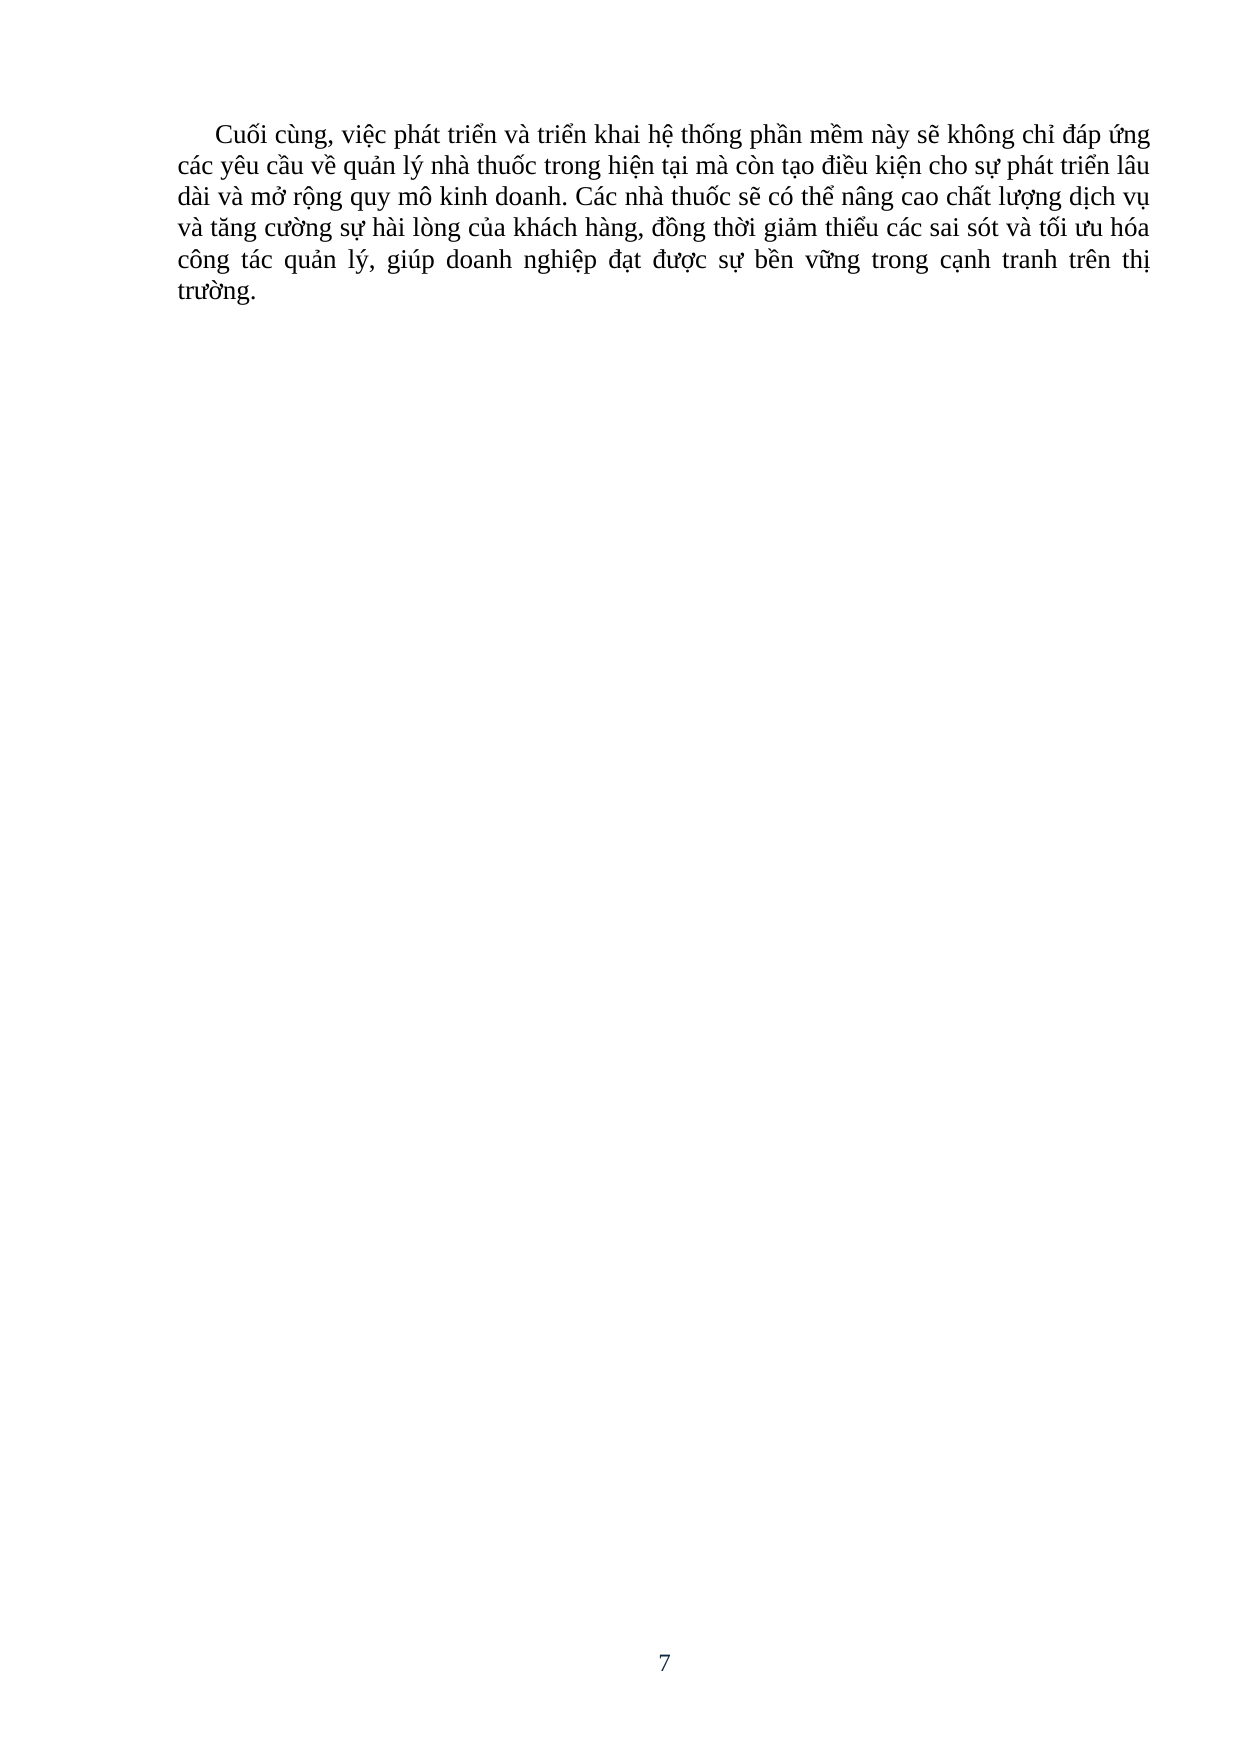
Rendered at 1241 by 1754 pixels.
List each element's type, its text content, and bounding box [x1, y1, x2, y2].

text Cuối cùng, việc phát triển và triển khai hệ thống phần mềm này sẽ không chỉ đáp ứng các yêu cầu về quản lý nhà thuốc trong hiện tại mà còn tạo điều kiện cho sự phát triển lâu dài và mở rộng quy mô kinh doanh. Các nhà thuốc sẽ có thể nâng cao chất lượng dịch vụ và tăng cường sự hài lòng của khách hàng, đồng thời giảm thiểu các sai sót và tối ưu hóa công tác quản lý, giúp doanh nghiệp đạt được sự bền vững trong cạnh tranh trên thị trường. [177, 118, 1152, 305]
